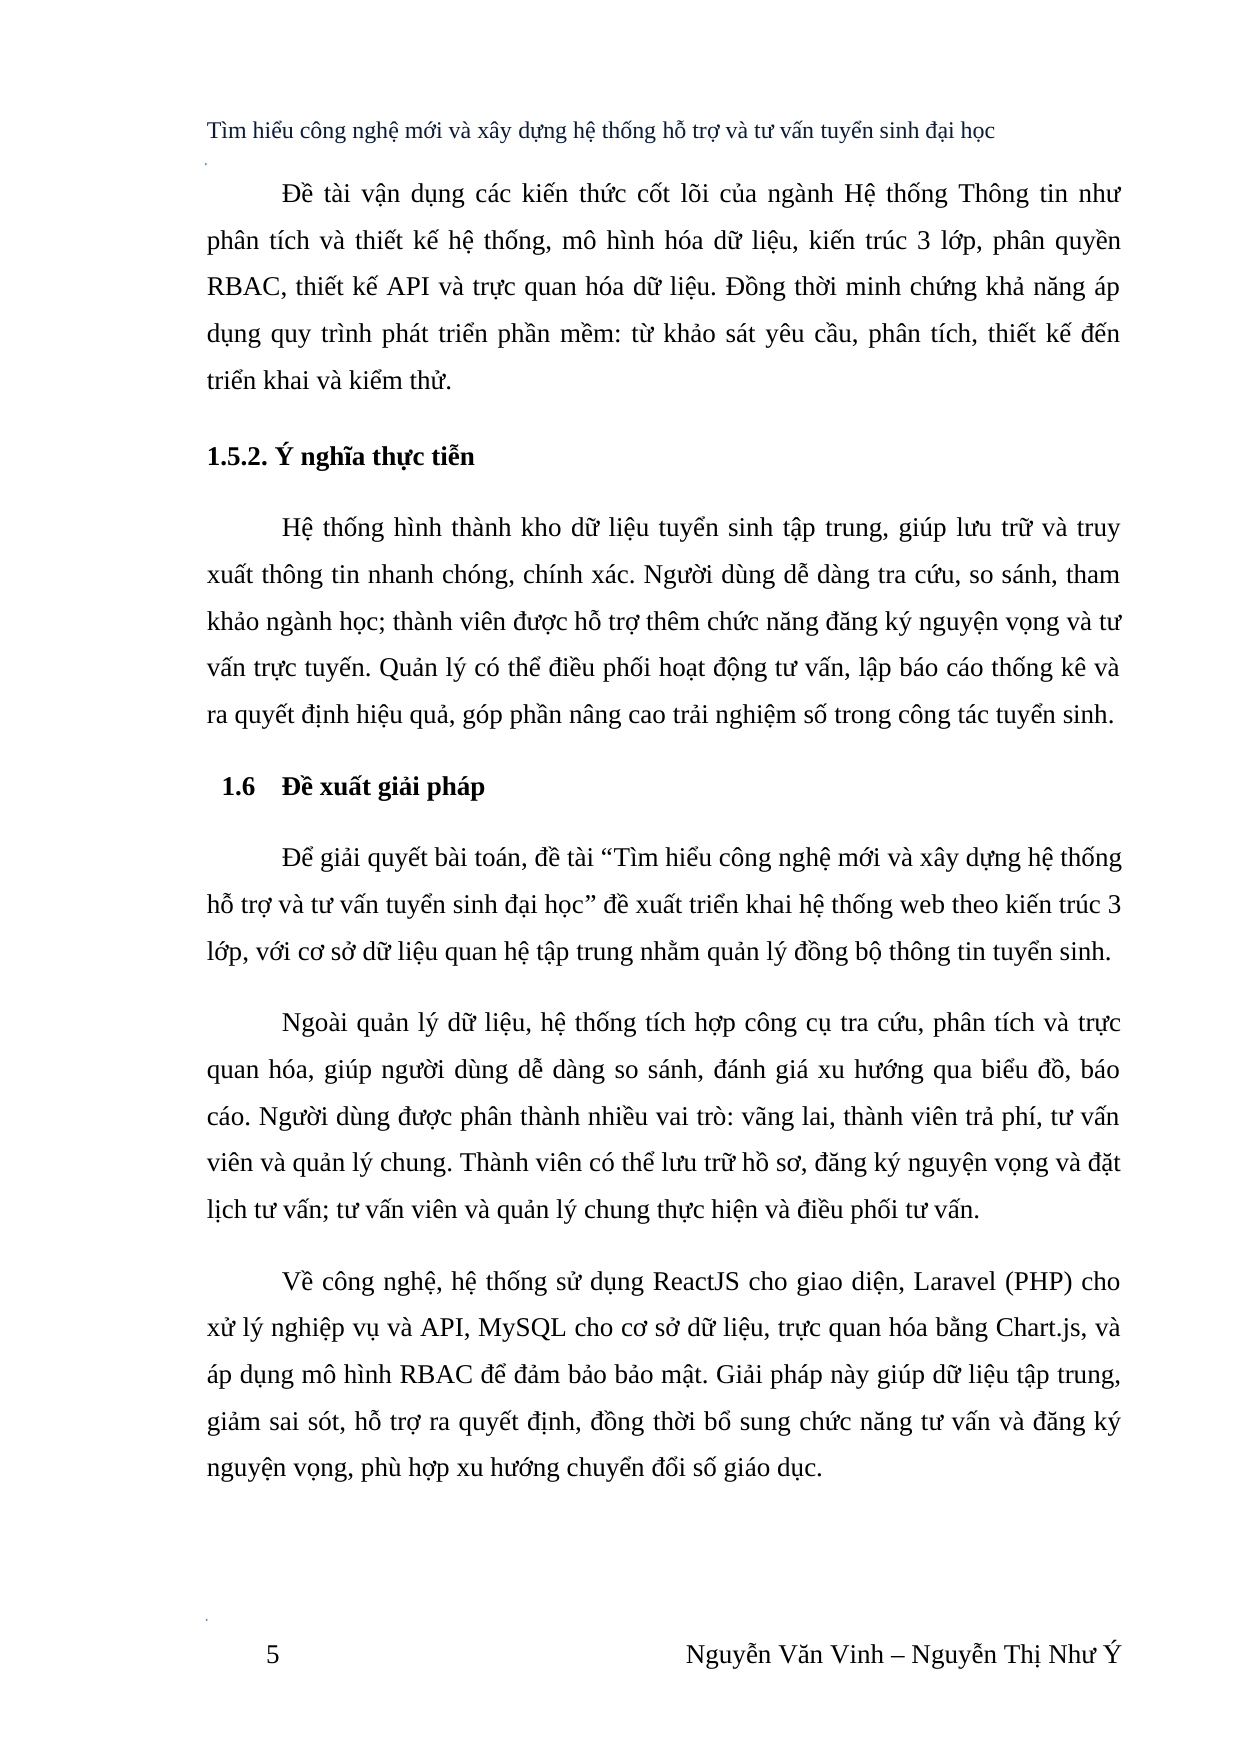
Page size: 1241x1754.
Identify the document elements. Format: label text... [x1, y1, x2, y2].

subtitle Đề xuất giải pháp [221, 770, 1122, 801]
text Hệ thống hình thành kho dữ liệu tuyển sinh tập trung, giúp lưu trữ và truy xuất thông tin nhanh chóng, chính xác. Người dùng dễ dàng tra cứu, so sánh, tham khảo ngành học; thành viên được hỗ trợ thêm chức năng đăng ký nguyện vọng và tư vấn trực tuyến. Quản lý có thể điều phối hoạt động tư vấn, lập báo cáo thống kê và ra quyết định hiệu quả, góp phần nâng cao trải nghiệm số trong công tác tuyển sinh. [207, 511, 1122, 729]
text Đề tài vận dụng các kiến thức cốt lõi của ngành Hệ thống Thông tin như phân tích và thiết kế hệ thống, mô hình hóa dữ liệu, kiến trúc 3 lớp, phân quyền RBAC, thiết kế API và trực quan hóa dữ liệu. Đồng thời minh chứng khả năng áp dụng quy trình phát triển phần mềm: từ khảo sát yêu cầu, phân tích, thiết kế đến triển khai và kiểm thử. [207, 177, 1122, 395]
text Để giải quyết bài toán, đề tài “Tìm hiểu công nghệ mới và xây dựng hệ thống hỗ trợ và tư vấn tuyển sinh đại học” đề xuất triển khai hệ thống web theo kiến trúc 3 lớp, với cơ sở dữ liệu quan hệ tập trung nhằm quản lý đồng bộ thông tin tuyển sinh. [207, 841, 1122, 966]
text Ngoài quản lý dữ liệu, hệ thống tích hợp công cụ tra cứu, phân tích và trực quan hóa, giúp người dùng dễ dàng so sánh, đánh giá xu hướng qua biểu đồ, báo cáo. Người dùng được phân thành nhiều vai trò: vãng lai, thành viên trả phí, tư vấn viên và quản lý chung. Thành viên có thể lưu trữ hồ sơ, đăng ký nguyện vọng và đặt lịch tư vấn; tư vấn viên và quản lý chung thực hiện và điều phối tư vấn. [207, 1006, 1122, 1224]
subtitle 1.5.2. Ý nghĩa thực tiễn [207, 440, 1122, 471]
text Về công nghệ, hệ thống sử dụng ReactJS cho giao diện, Laravel (PHP) cho xử lý nghiệp vụ và API, MySQL cho cơ sở dữ liệu, trực quan hóa bằng Chart.js, và áp dụng mô hình RBAC để đảm bảo bảo mật. Giải pháp này giúp dữ liệu tập trung, giảm sai sót, hỗ trợ ra quyết định, đồng thời bổ sung chức năng tư vấn và đăng ký nguyện vọng, phù hợp xu hướng chuyển đổi số giáo dục. [207, 1265, 1122, 1482]
